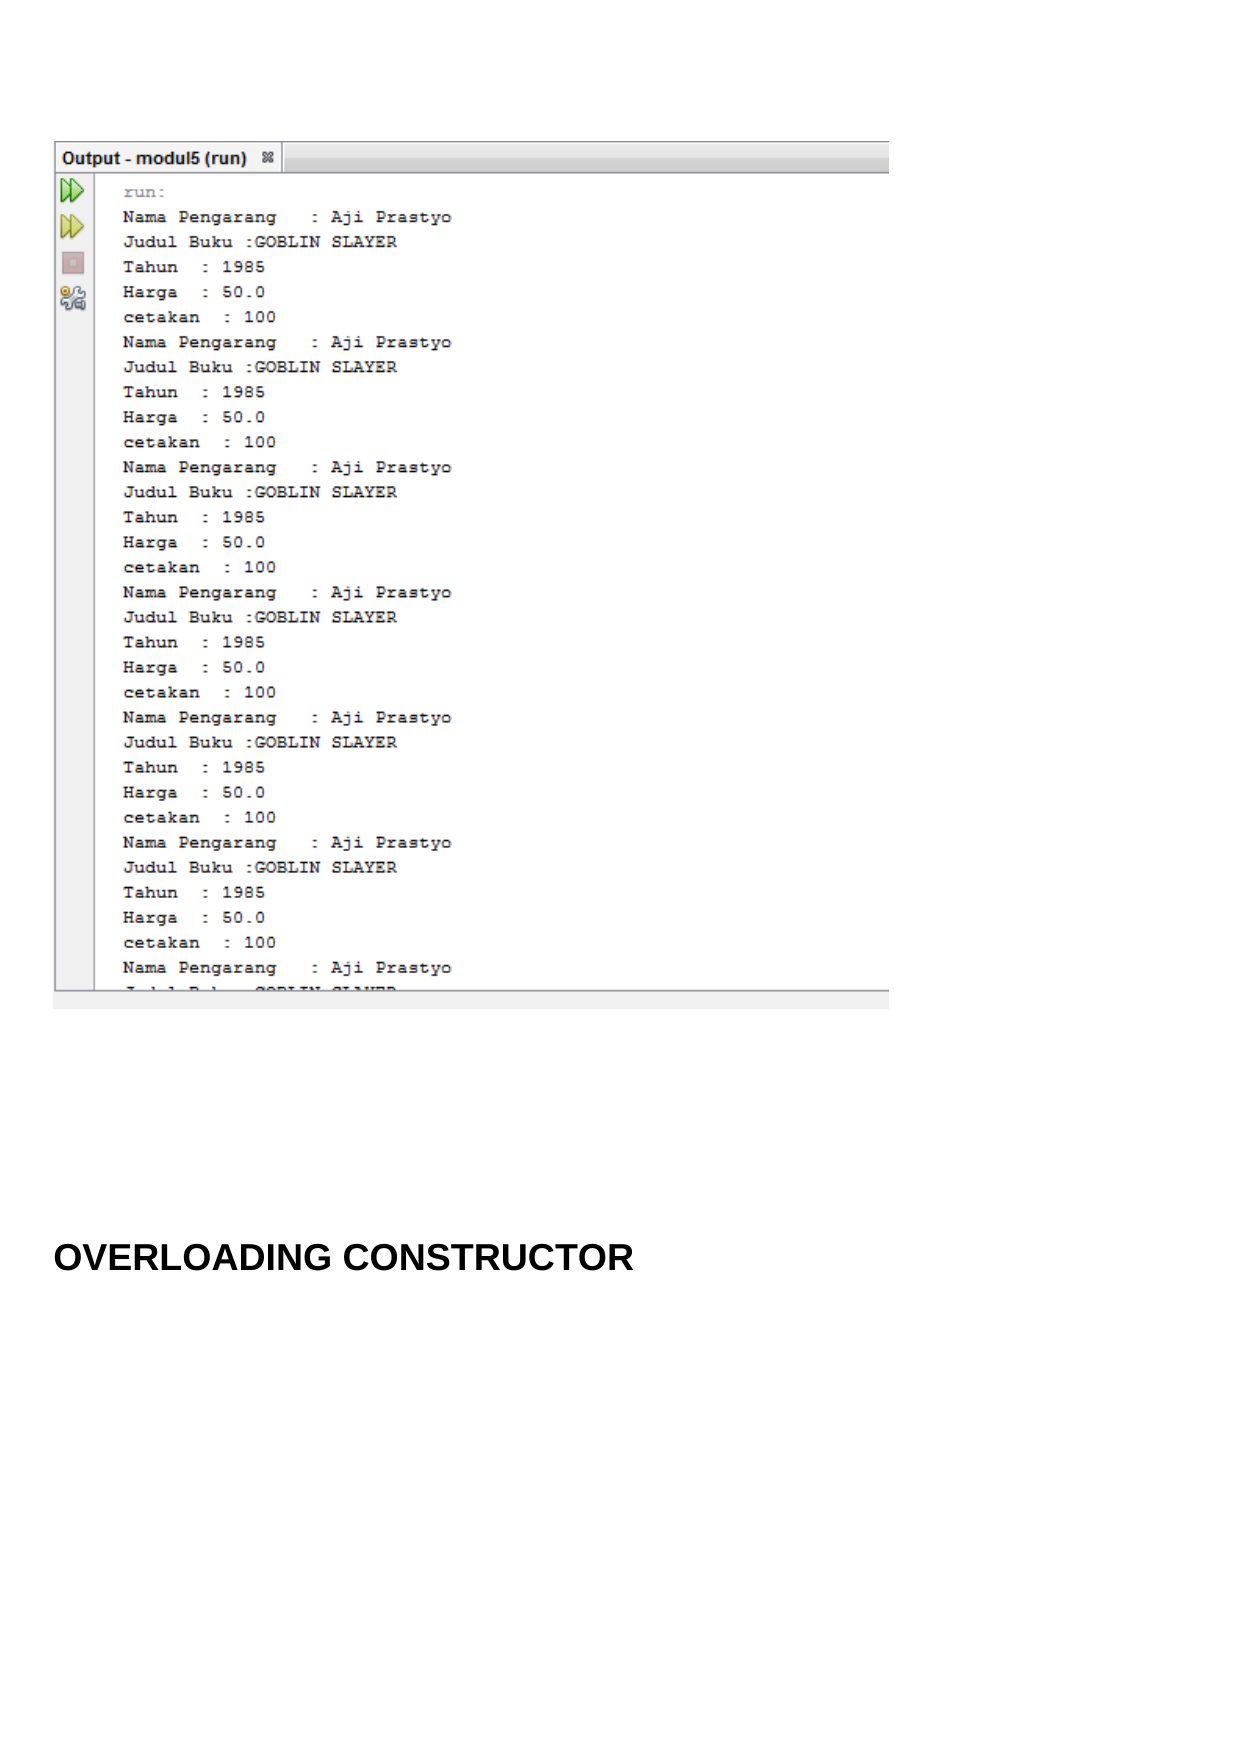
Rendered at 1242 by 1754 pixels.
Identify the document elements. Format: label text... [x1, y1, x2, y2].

picture [53, 141, 889, 1009]
text OVERLOADING CONSTRUCTOR [53, 1235, 869, 1278]
